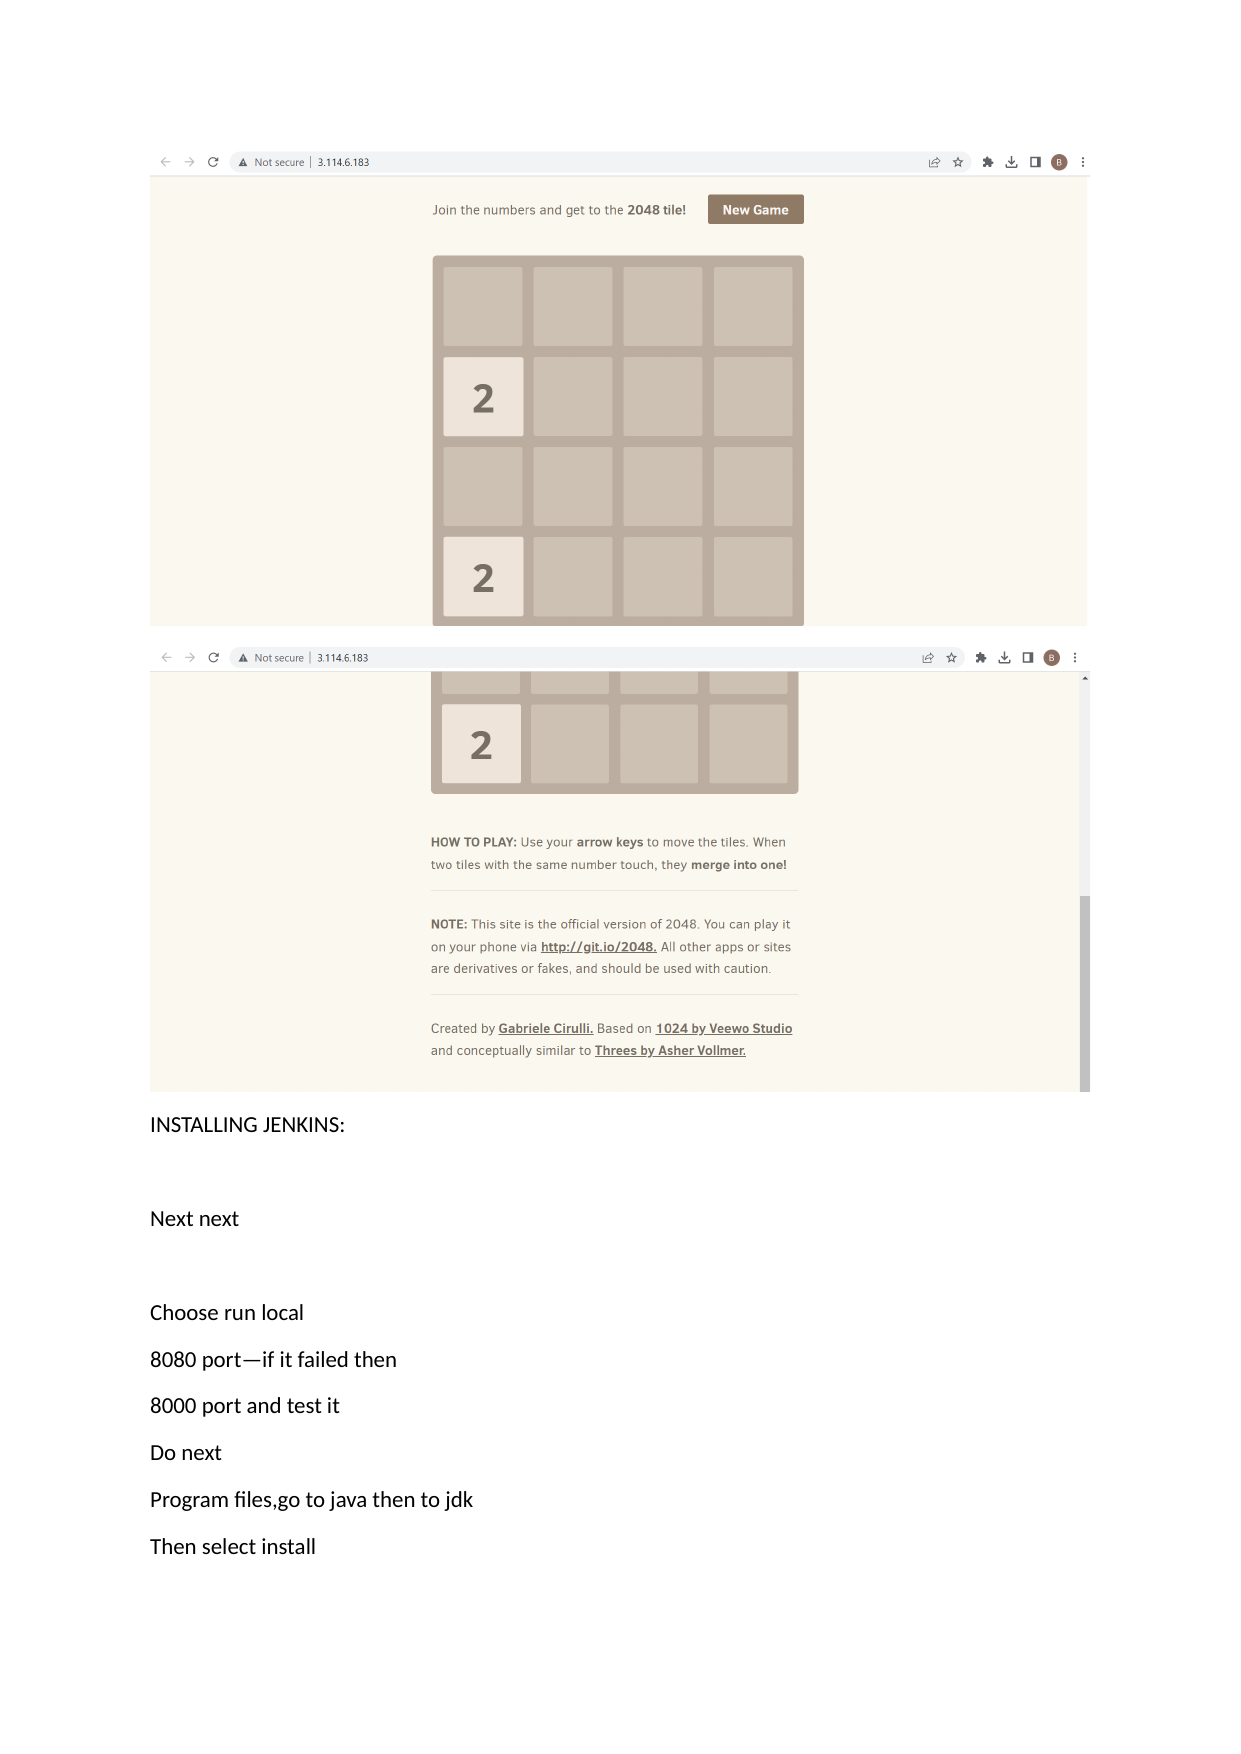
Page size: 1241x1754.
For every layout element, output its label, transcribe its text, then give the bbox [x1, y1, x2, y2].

text 8000 port and test it [150, 1392, 1090, 1419]
picture [150, 150, 1091, 626]
text Then select install [150, 1532, 1090, 1560]
picture [150, 645, 1091, 1092]
text Program files,go to java then to jdk [150, 1485, 1090, 1513]
text 8080 port—if it failed then [150, 1345, 1090, 1373]
text Do next [150, 1438, 1090, 1466]
text INSTALLING JENKINS: [150, 1110, 1090, 1138]
text Next next [150, 1204, 1090, 1232]
text Choose run local [150, 1298, 1090, 1326]
